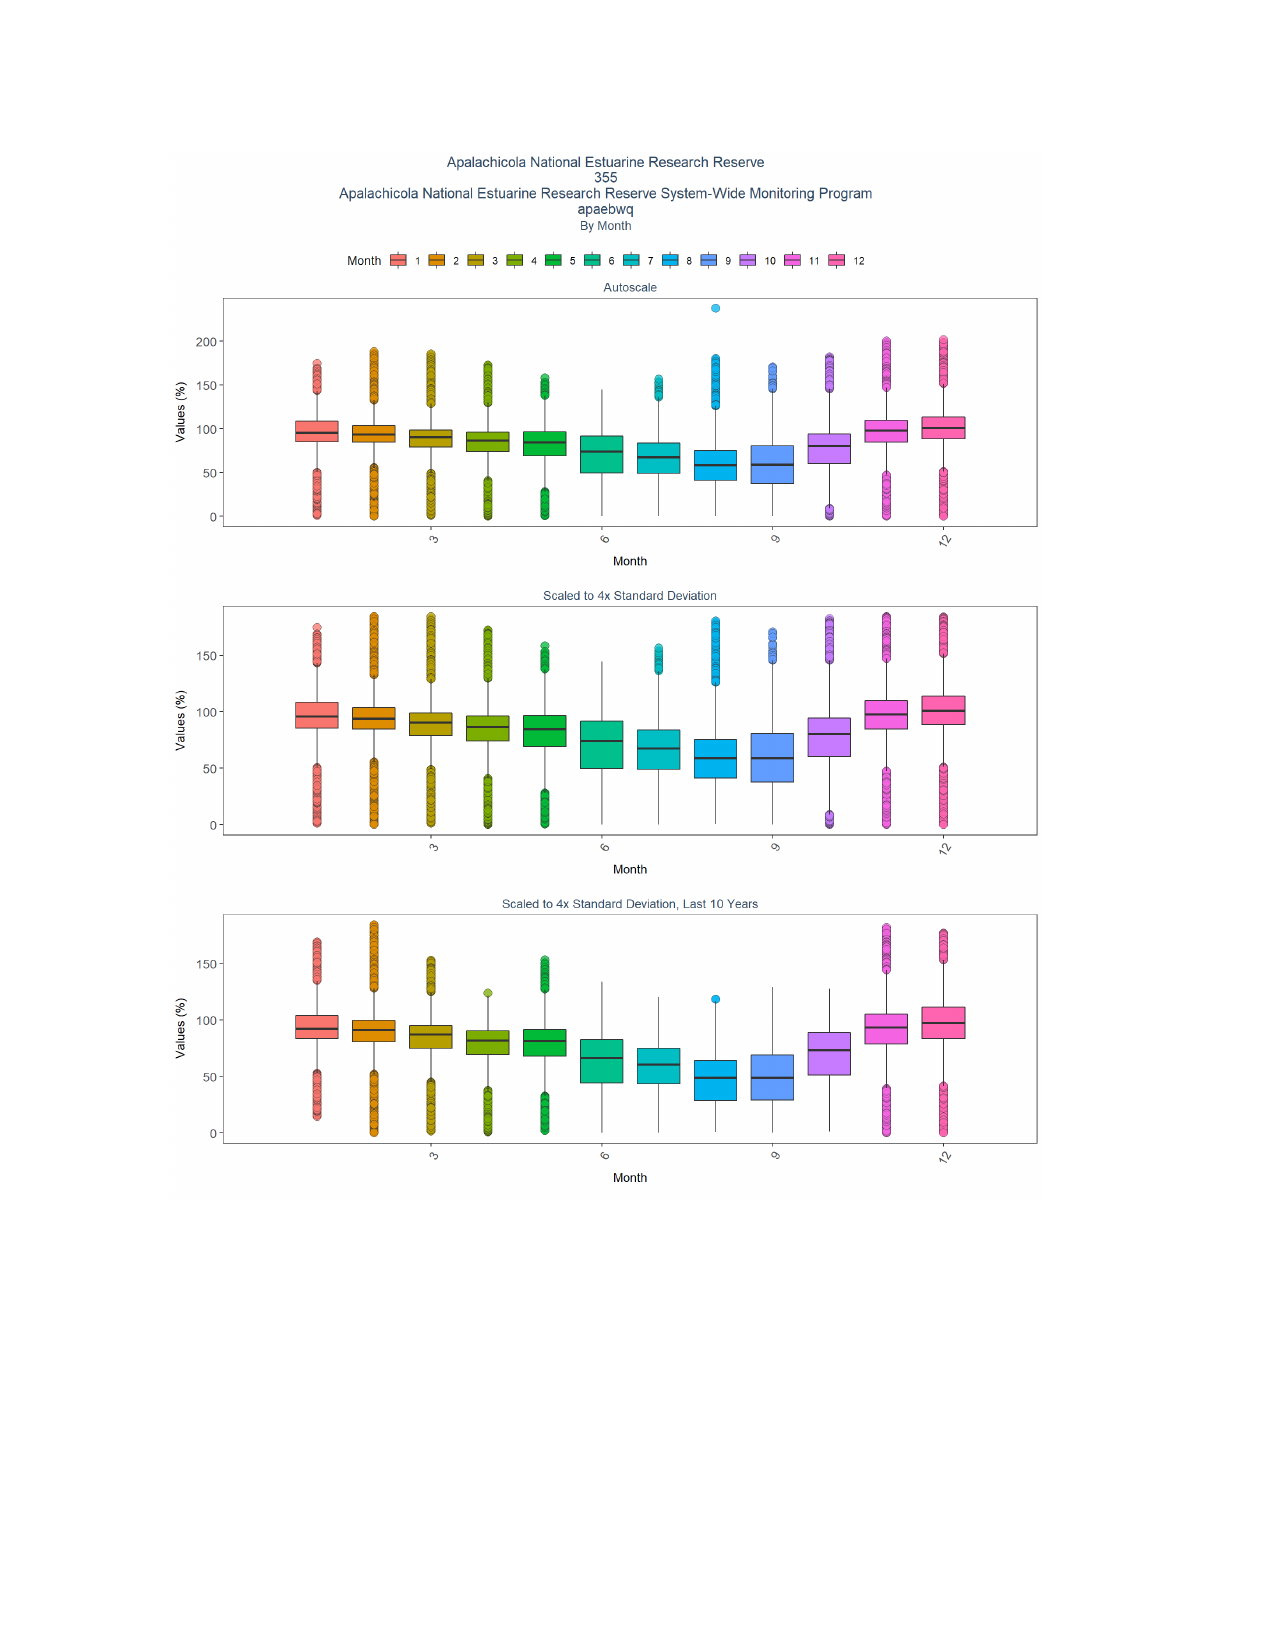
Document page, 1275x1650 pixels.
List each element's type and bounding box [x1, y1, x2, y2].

picture [168, 150, 1044, 1200]
